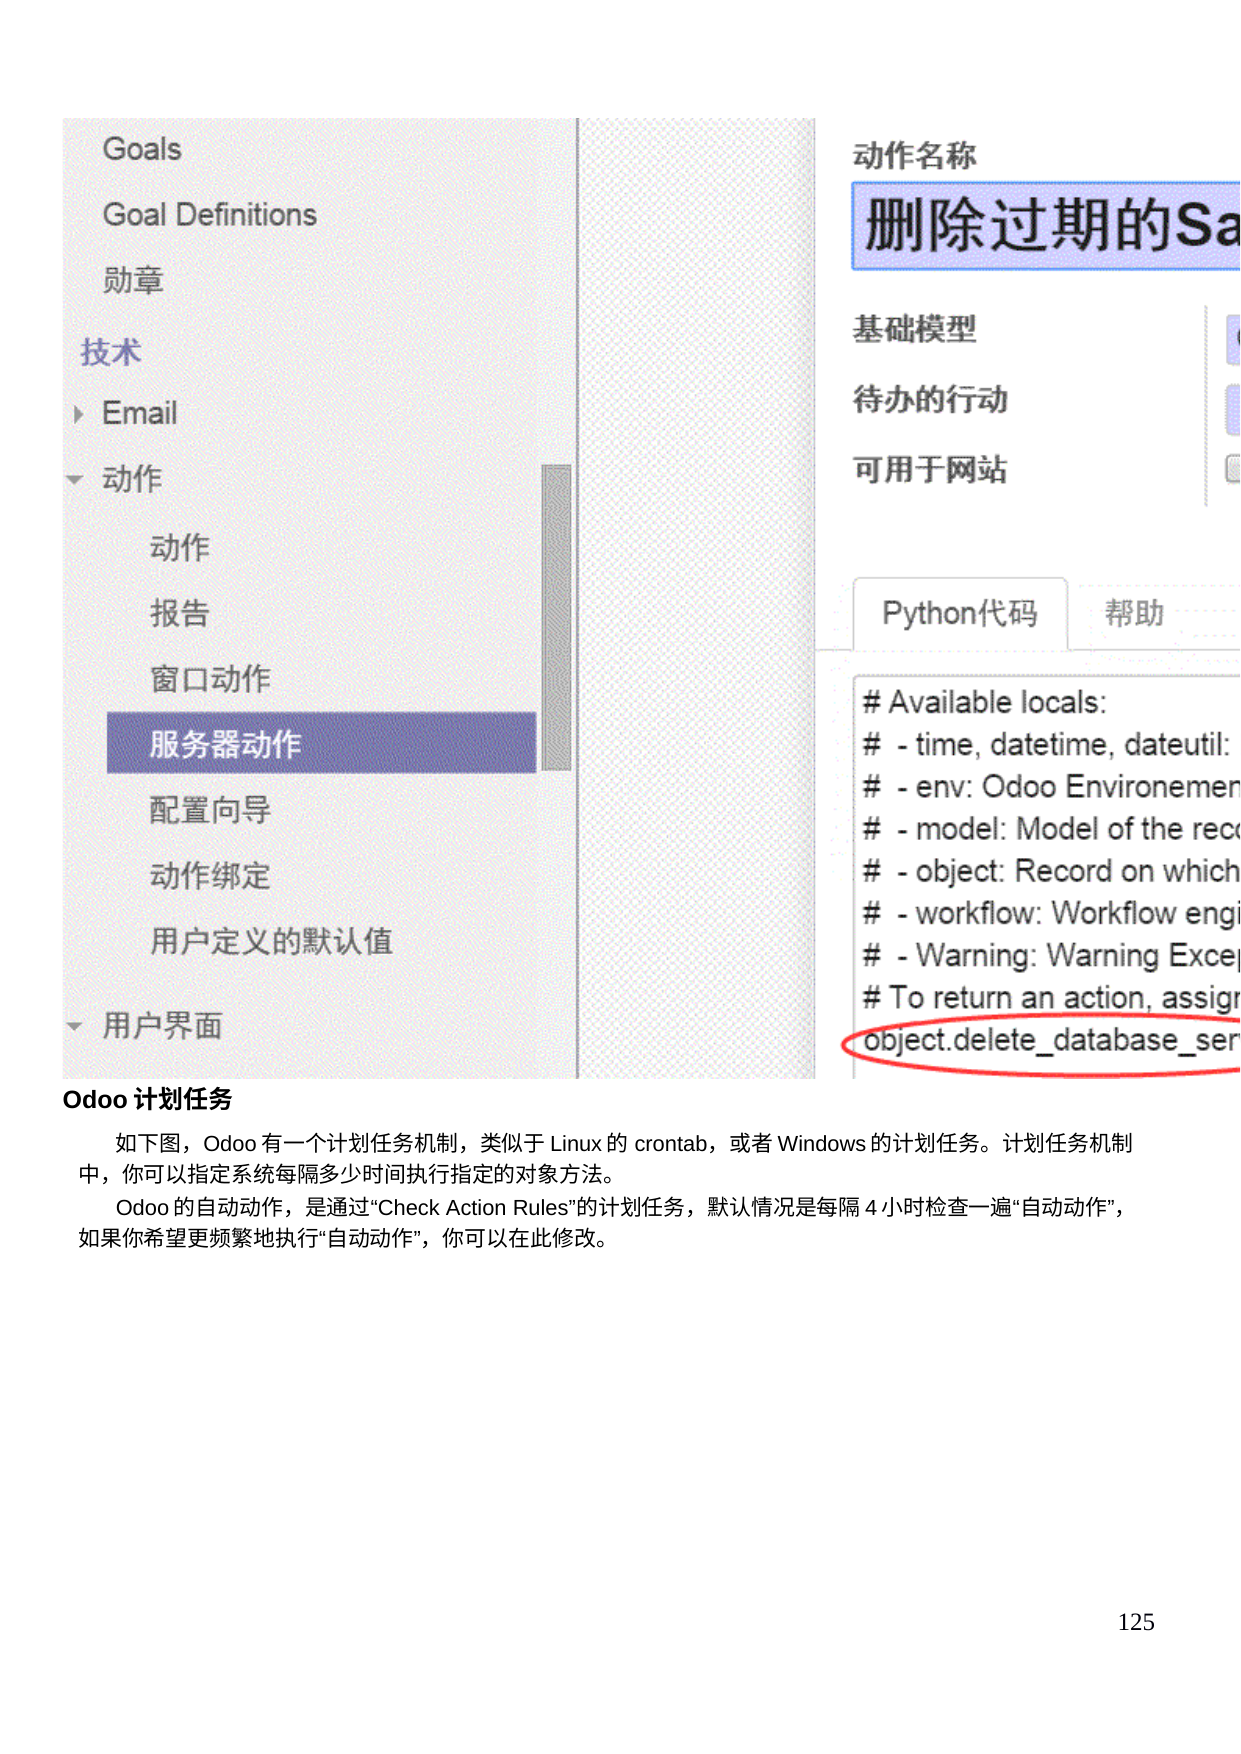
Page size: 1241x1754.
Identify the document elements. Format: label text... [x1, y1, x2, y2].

text 如下图，Odoo有一个计划任务机制，类似于Linux的 crontab，或者Windows的计划任务。计划任务机制中，你可以指定系统每隔多少时间执行指定的对象方法。 [78, 1128, 1139, 1187]
text Odoo的自动动作，是通过“Check Action Rules”的计划任务，默认情况是每隔4小时检查一遍“自动动作”，如果你希望更频繁地执行“自动动作”，你可以在此修改。 [78, 1192, 1139, 1251]
subtitle Odoo计划任务 [62, 1085, 1155, 1113]
picture [62, 118, 1241, 1079]
